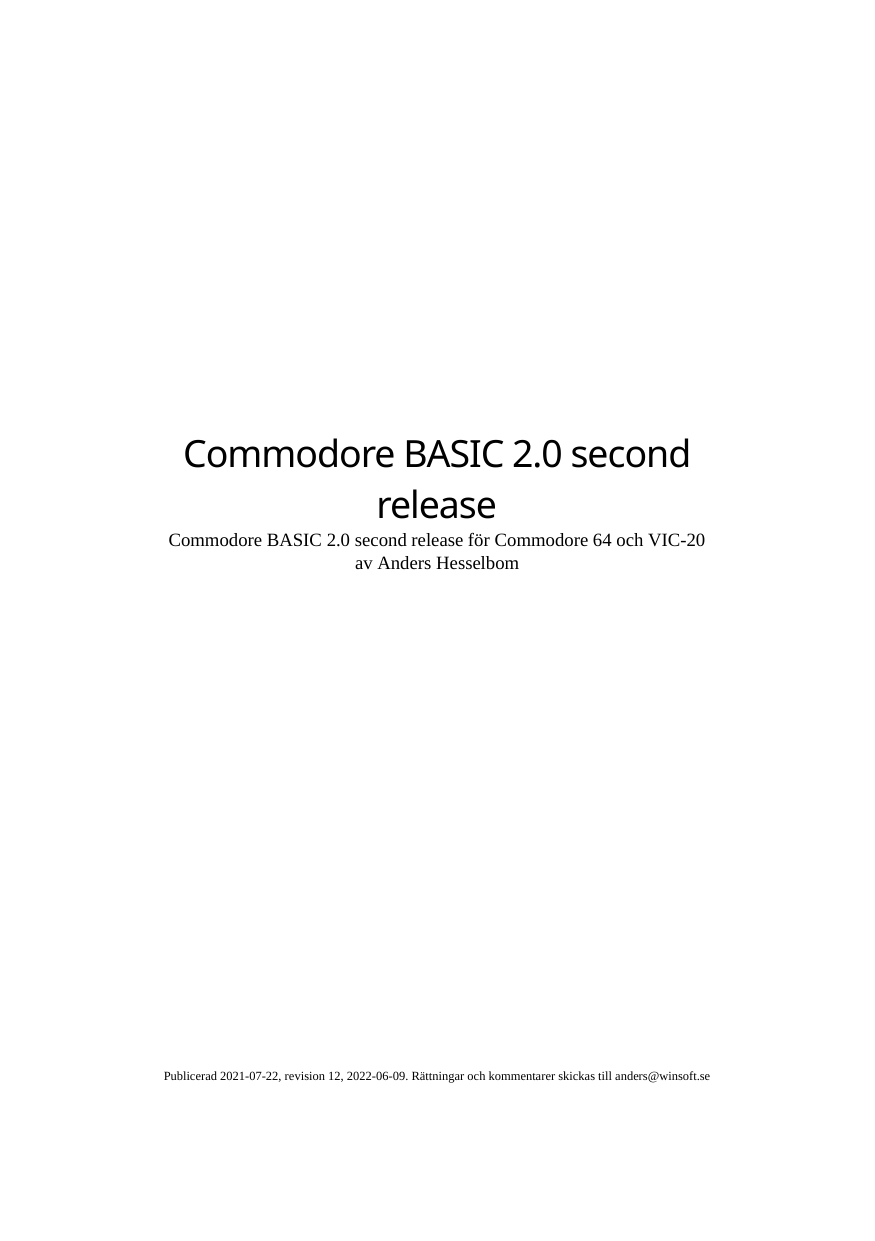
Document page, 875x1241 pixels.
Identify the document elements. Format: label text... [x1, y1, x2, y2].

title Commodore BASIC 2.0 second release [148, 427, 726, 529]
text Commodore BASIC 2.0 second release för Commodore 64 och VIC-20 av Anders Hesselbom [148, 529, 726, 574]
text Publicerad 2021-07-22, revision 12, 2022-06-09. Rättningar och kommentarer skickas till anders@winsoft.se [148, 1068, 726, 1083]
